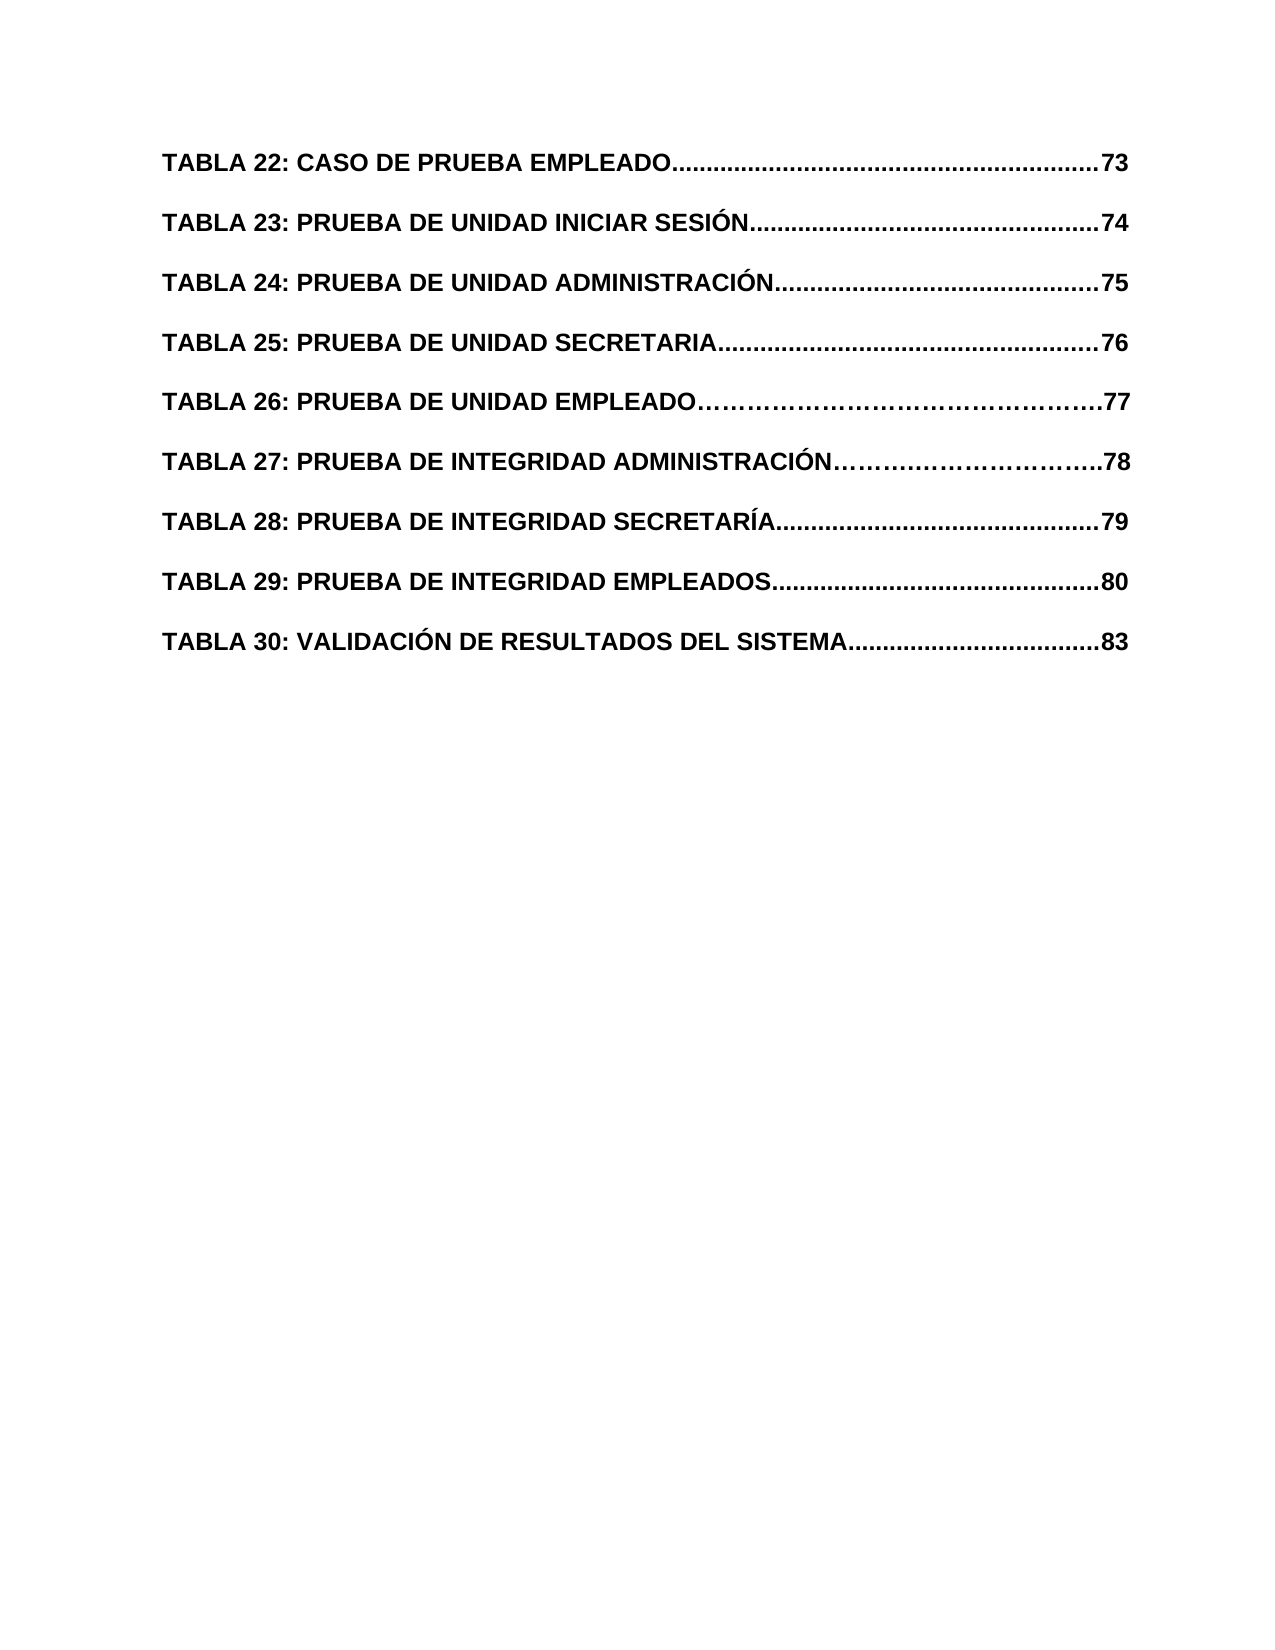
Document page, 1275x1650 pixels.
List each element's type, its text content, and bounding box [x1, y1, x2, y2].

text TABLA 29: PRUEBA DE INTEGRIDAD EMPLEADOS 80 [162, 567, 1139, 596]
text TABLA 25: PRUEBA DE UNIDAD SECRETARIA 76 [162, 328, 1139, 356]
text TABLA 23: PRUEBA DE UNIDAD INICIAR SESIÓN 74 [162, 208, 1139, 237]
text TABLA 30: VALIDACIÓN DE RESULTADOS DEL SISTEMA 83 [162, 627, 1139, 655]
text TABLA 26: PRUEBA DE UNIDAD EMPLEADO………………………………………….77 [162, 387, 1139, 416]
text TABLA 27: PRUEBA DE INTEGRIDAD ADMINISTRACIÓN……….…………………..78 [162, 447, 1139, 476]
text TABLA 24: PRUEBA DE UNIDAD ADMINISTRACIÓN 75 [162, 268, 1139, 297]
text TABLA 22: CASO DE PRUEBA EMPLEADO 73 [162, 148, 1139, 177]
text TABLA 28: PRUEBA DE INTEGRIDAD SECRETARÍA 79 [162, 507, 1139, 536]
